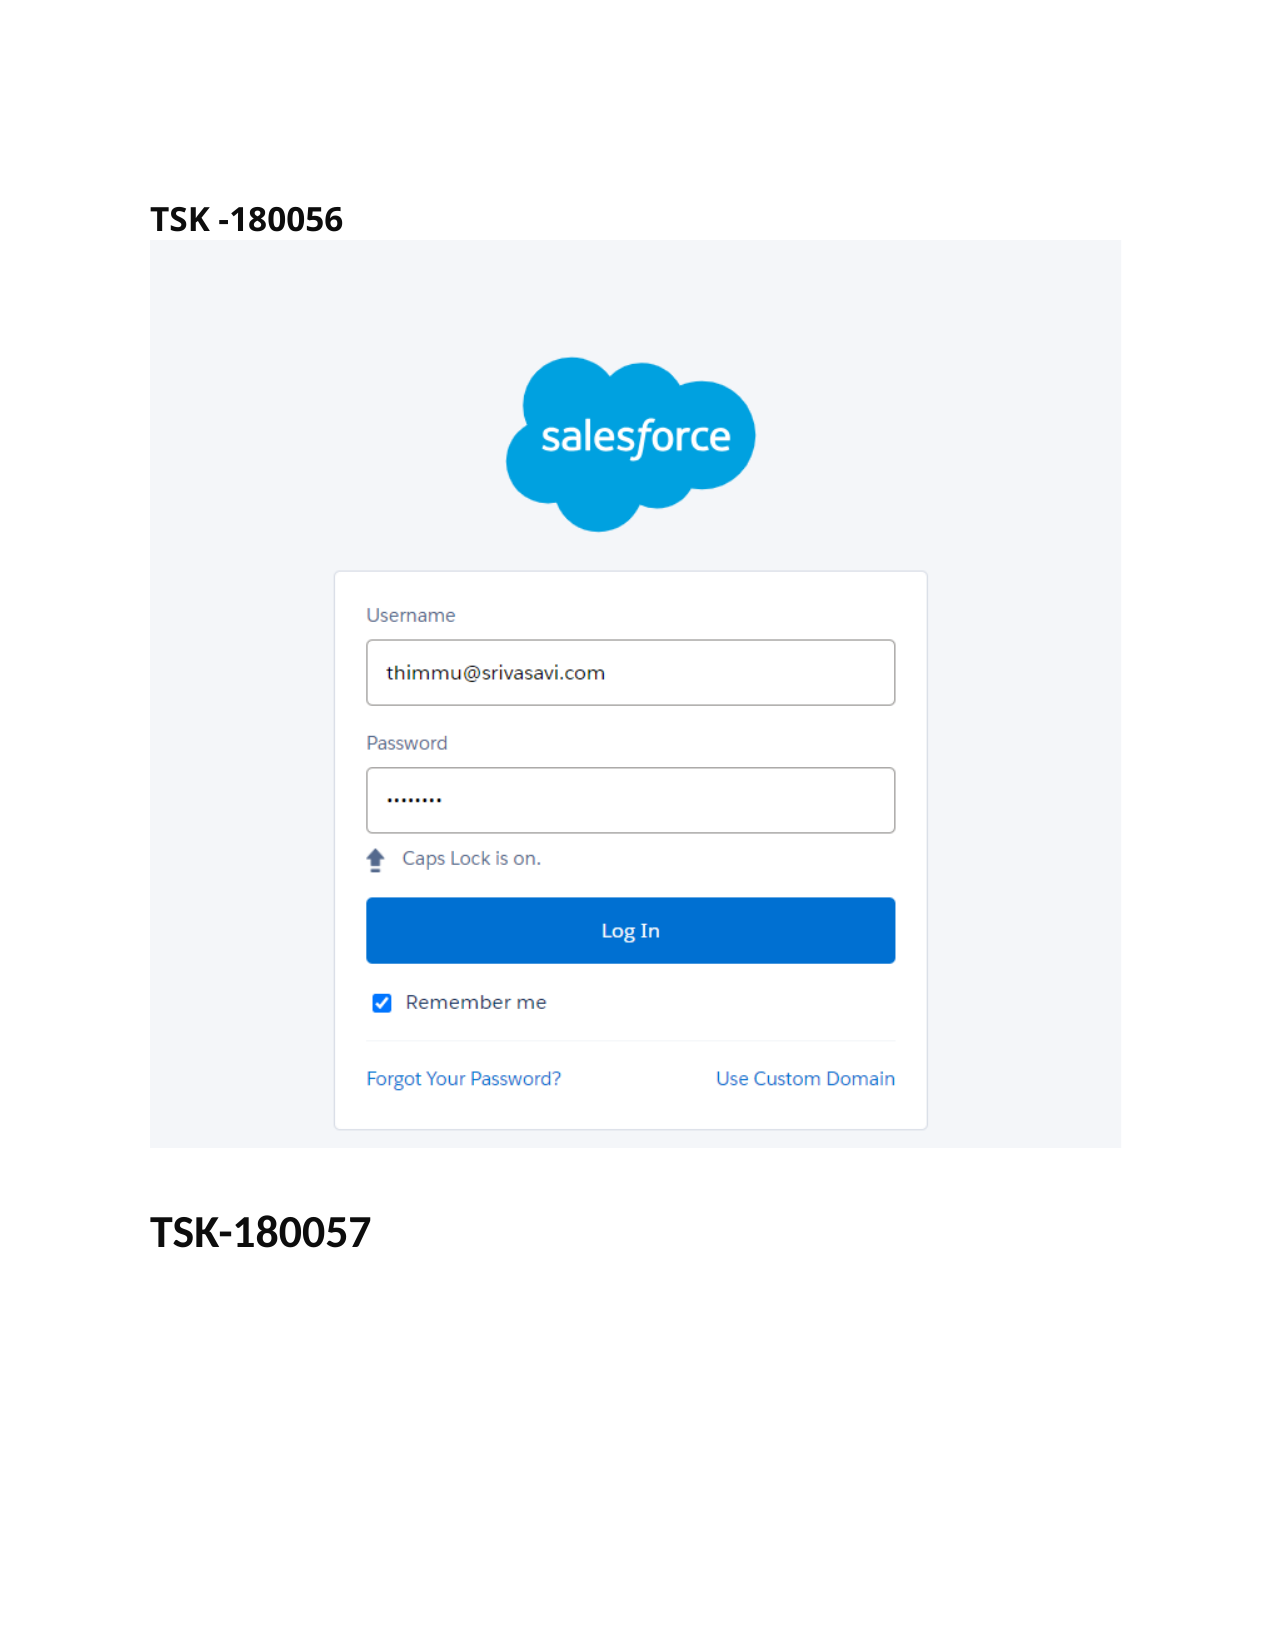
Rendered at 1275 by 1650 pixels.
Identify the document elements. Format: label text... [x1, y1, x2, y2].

text TSK -180056 [150, 195, 1125, 241]
picture [150, 240, 1122, 1148]
text TSK-180057 [150, 1203, 1125, 1287]
